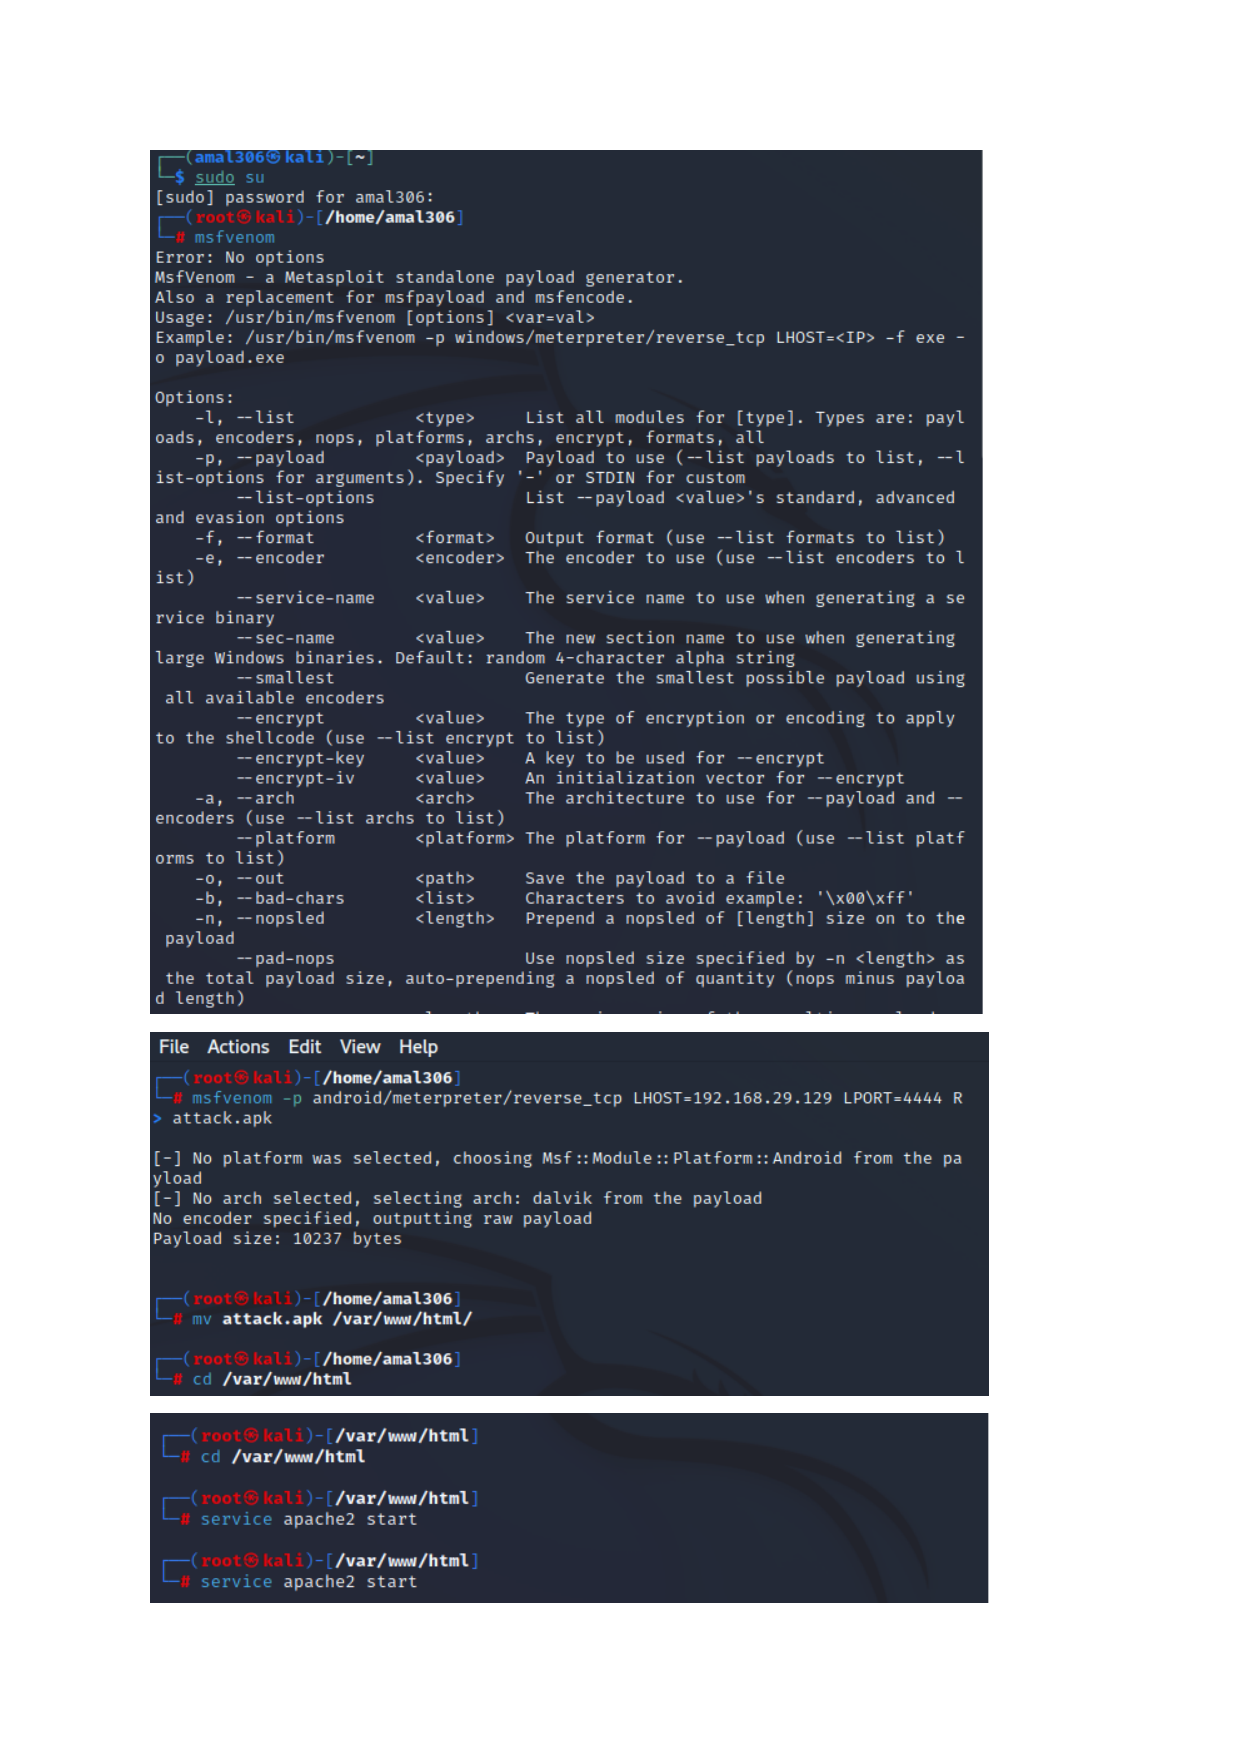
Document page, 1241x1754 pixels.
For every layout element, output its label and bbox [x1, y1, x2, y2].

picture [150, 1032, 989, 1396]
picture [150, 150, 983, 1014]
picture [150, 1413, 989, 1603]
